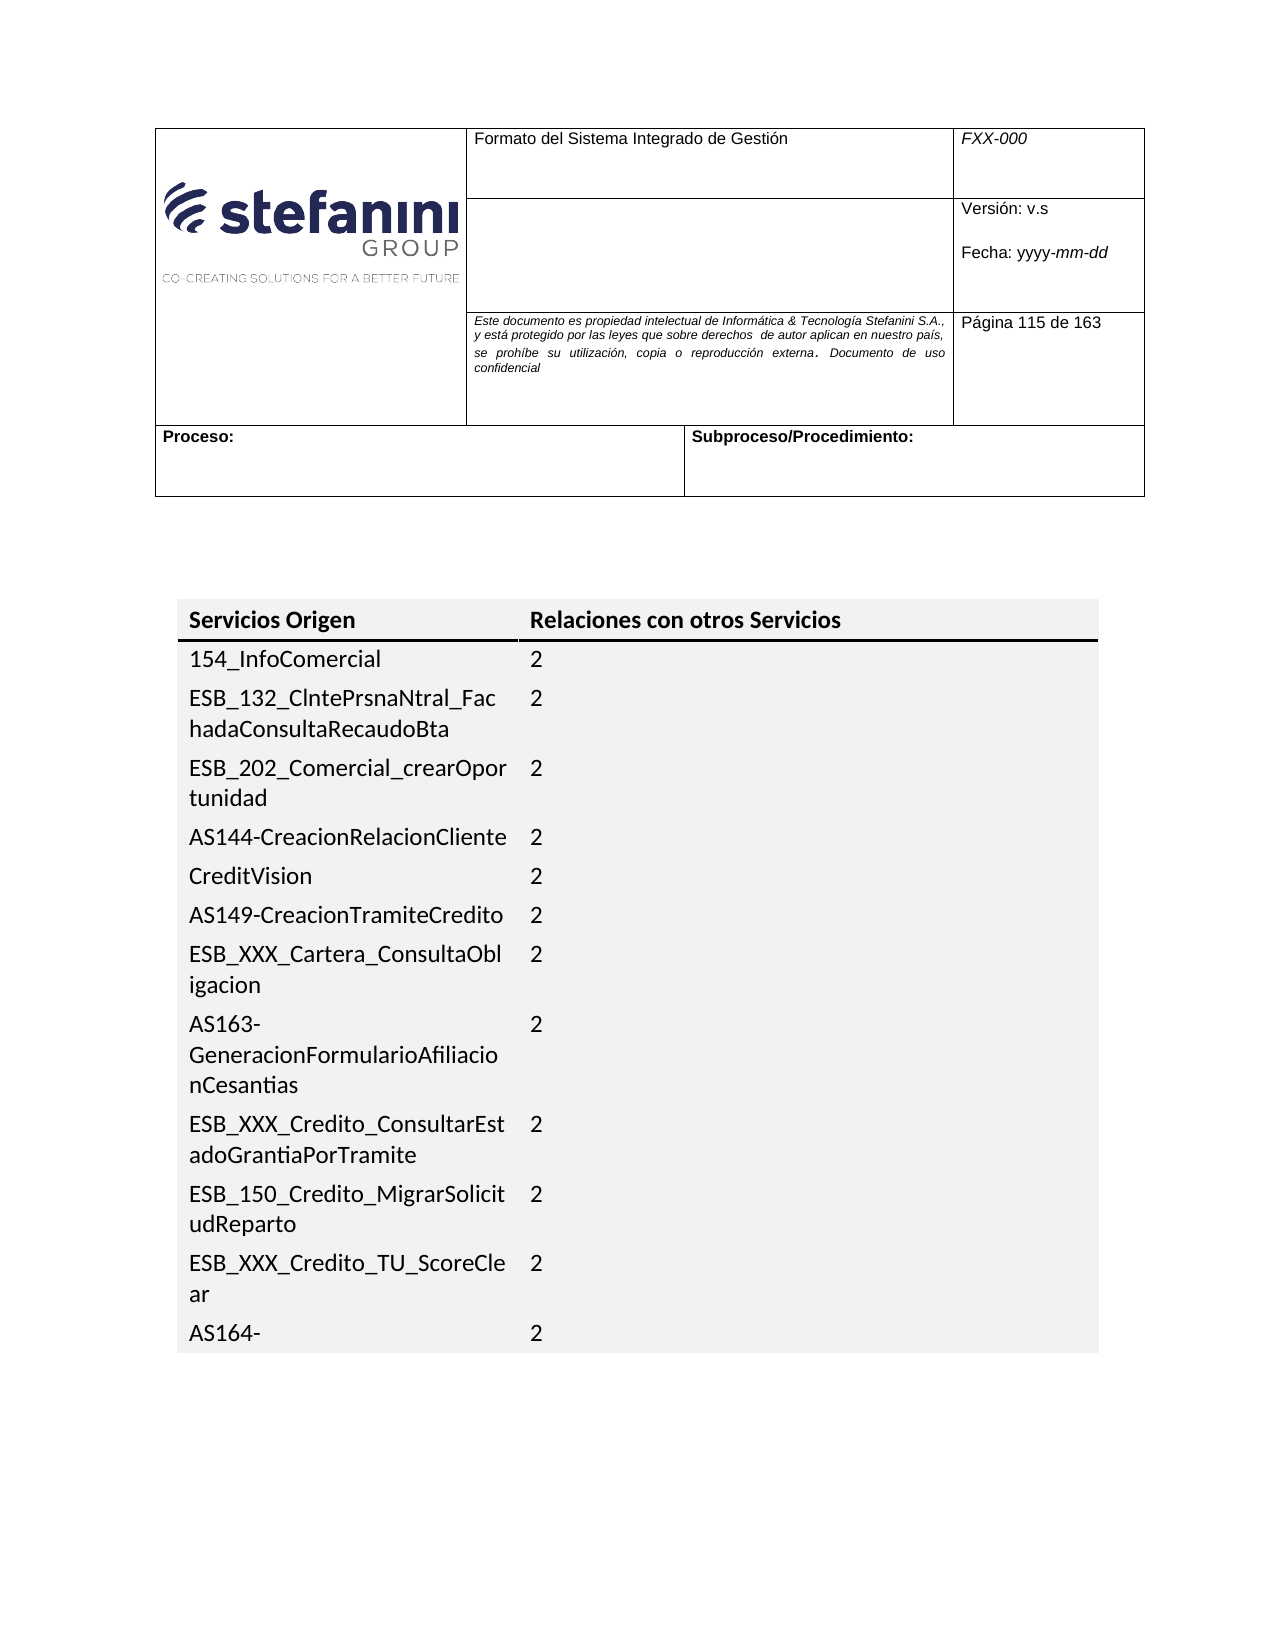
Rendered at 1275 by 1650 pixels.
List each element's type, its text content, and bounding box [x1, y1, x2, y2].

table_cell ESB_XXX_Credito_TU_ScoreClear [178, 1244, 518, 1312]
table_cell 2 [519, 679, 1098, 747]
table_cell 2 [519, 1244, 1098, 1312]
table_cell 2 [519, 1005, 1098, 1103]
table_cell 2 [519, 642, 1098, 677]
table_cell 2 [519, 818, 1098, 856]
table_cell 2 [519, 748, 1098, 817]
table_cell ESB_132_ClntePrsnaNtral_FachadaConsultaRecaudoBta [178, 679, 518, 747]
table_cell 2 [519, 1313, 1098, 1351]
table_cell 2 [519, 896, 1098, 934]
table_header Relaciones con otros Servicios [519, 600, 1098, 638]
table_cell ESB_150_Credito_MigrarSolicitudReparto [178, 1174, 518, 1243]
table_cell 2 [519, 1105, 1098, 1173]
table_cell ESB_XXX_Credito_ConsultarEstadoGrantiaPorTramite [178, 1105, 518, 1173]
table_cell 2 [519, 857, 1098, 895]
table_cell 154_InfoComercial [178, 642, 518, 677]
table_cell ESB_202_Comercial_crearOportunidad [178, 748, 518, 817]
table_cell 2 [519, 1174, 1098, 1243]
table_cell ESB_XXX_Cartera_ConsultaObligacion [178, 935, 518, 1003]
table_cell CreditVision [178, 857, 518, 895]
table_cell AS149-CreacionTramiteCredito [178, 896, 518, 934]
table_header Servicios Origen [178, 600, 518, 638]
table_cell AS144-CreacionRelacionCliente [178, 818, 518, 856]
table_cell AS164-GeneracionFormularioAfiliacionCesantias* [178, 1313, 518, 1351]
picture [162, 182, 460, 286]
table_cell 2 [519, 935, 1098, 1003]
table_cell AS163-GeneracionFormularioAfiliacionCesantias [178, 1005, 518, 1103]
